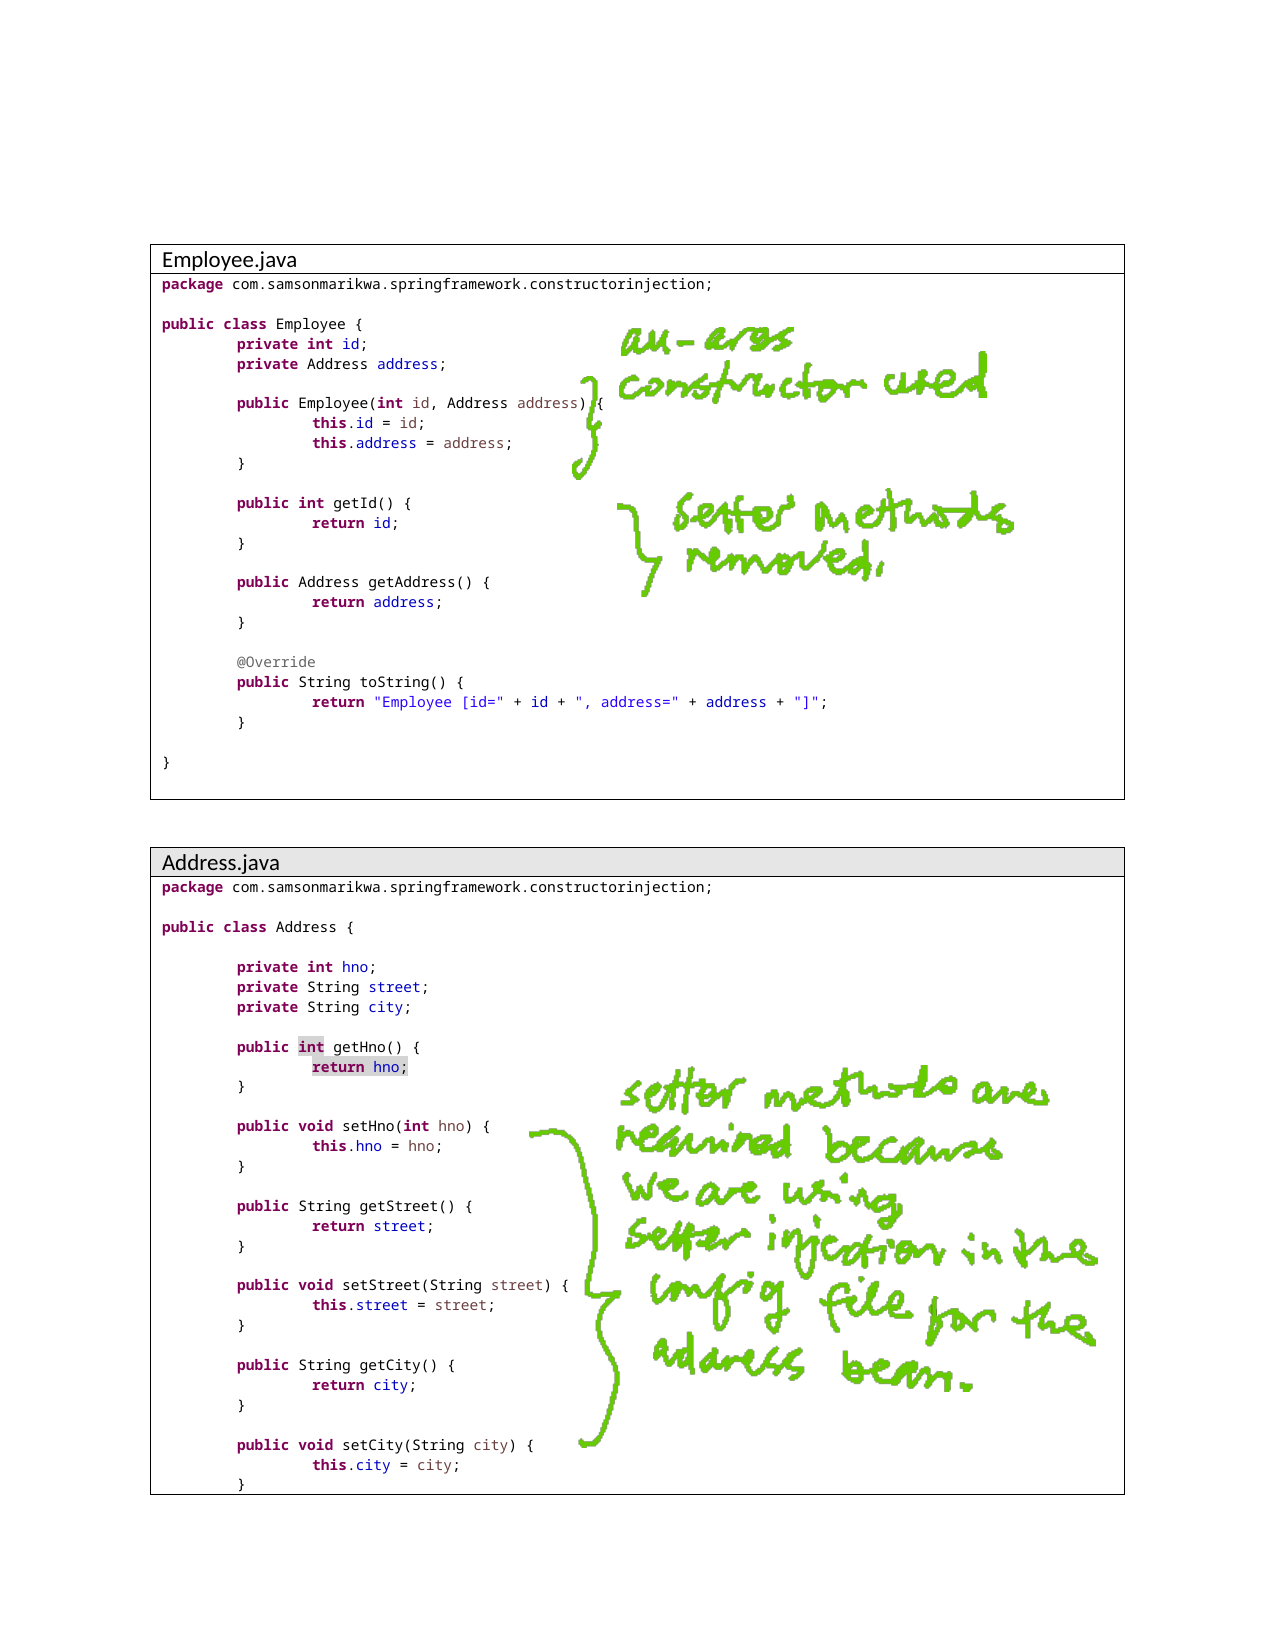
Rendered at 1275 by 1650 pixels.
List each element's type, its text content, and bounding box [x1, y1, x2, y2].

picture [884, 351, 987, 398]
table_cell package com.samsonmarikwa.springframework.constructorinjection; public class Employee { private int id; private Address address; public Employee(int id, Address address) { this.id = id; this.address = address; } public int getId() { return id; } public Address getAddress() { return address; } @Override public String toString() { return "Employee [id=" + id + ", address=" + address + "]"; } } [151, 274, 1124, 799]
table_header Employee.java [151, 245, 1124, 273]
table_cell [151, 877, 1124, 1494]
table_header Address.java [151, 848, 1124, 876]
picture [619, 360, 867, 404]
picture [572, 376, 602, 480]
picture [617, 488, 1014, 597]
picture [529, 1065, 1098, 1448]
picture [621, 327, 794, 356]
